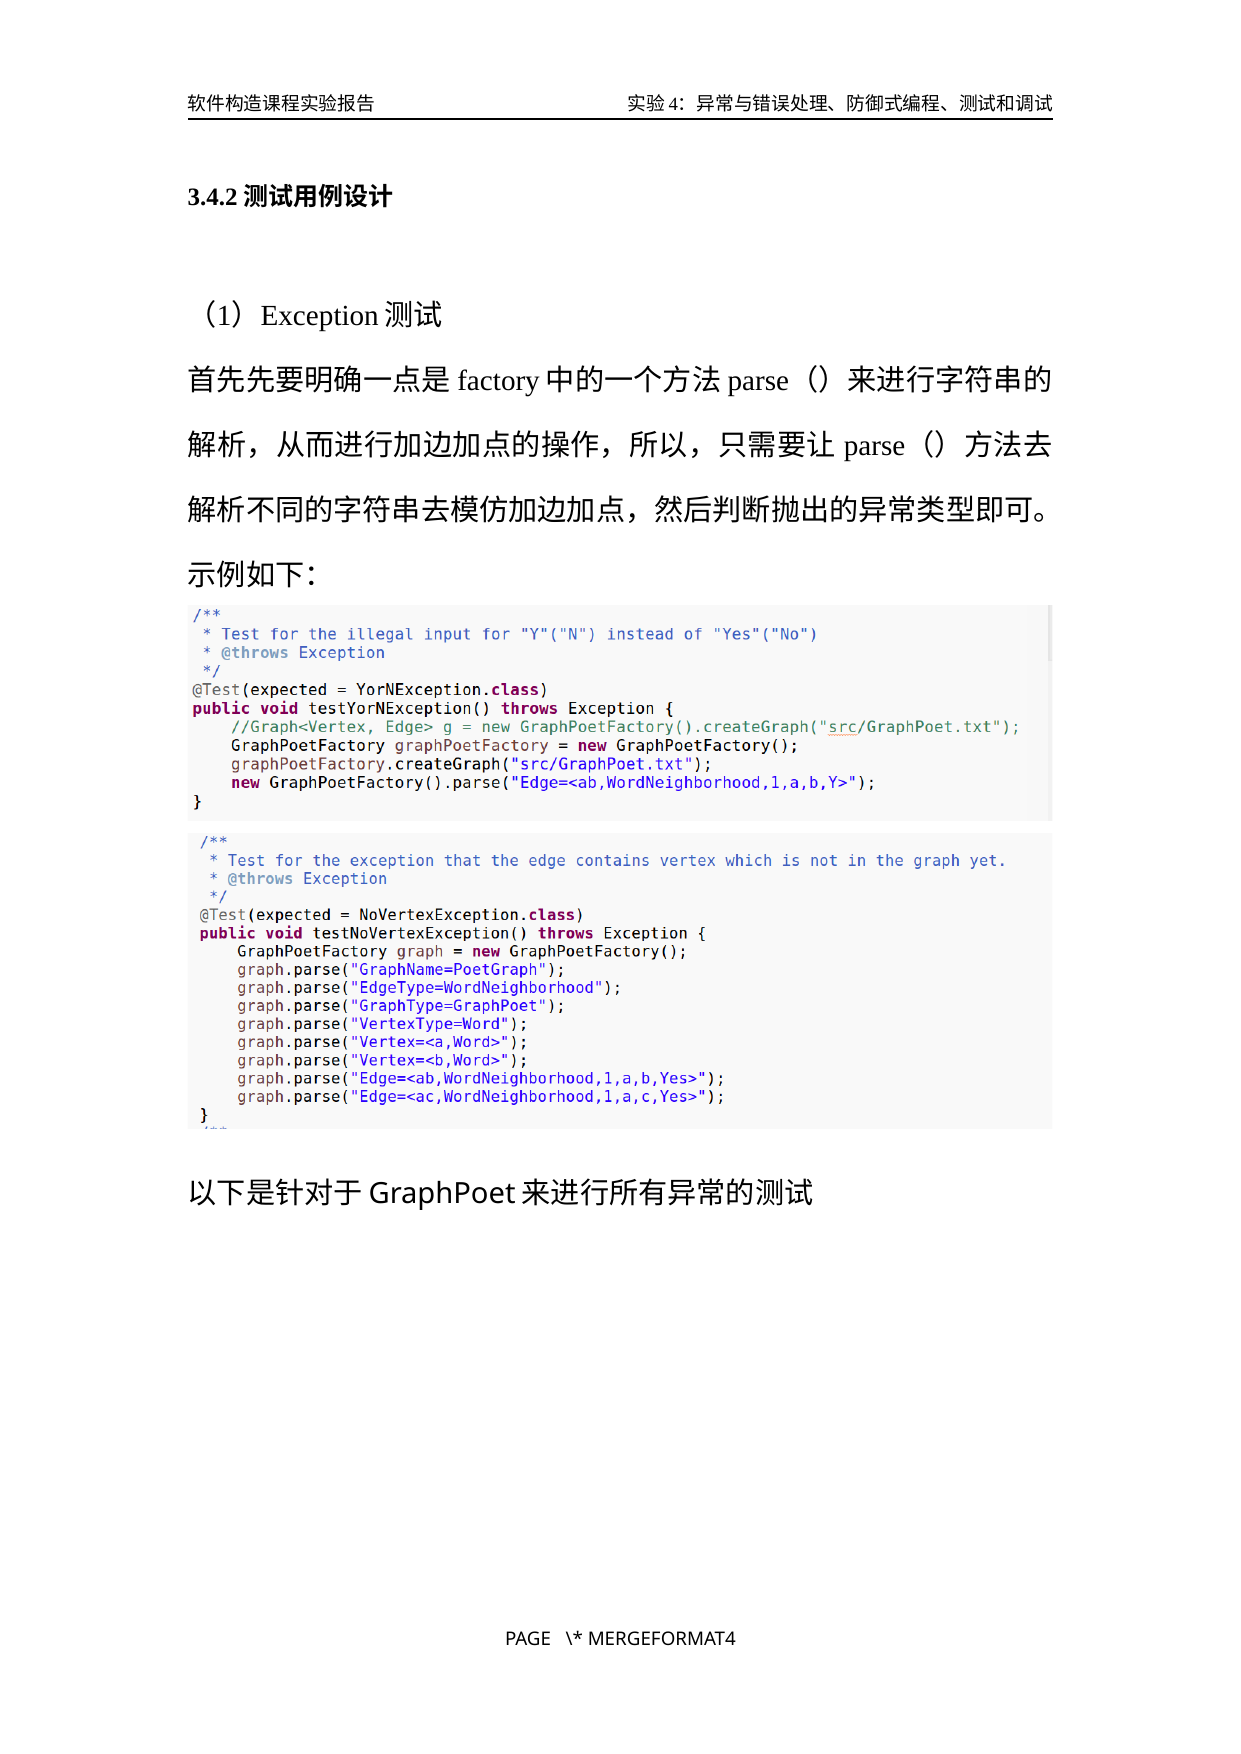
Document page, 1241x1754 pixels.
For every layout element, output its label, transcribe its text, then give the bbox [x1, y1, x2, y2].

text 示例如下： [187, 541, 1053, 605]
text 以下是针对于GraphPoet来进行所有异常的测试 [187, 1158, 1053, 1223]
picture [187, 605, 1053, 821]
subtitle 测试用例设计 [187, 162, 1053, 227]
picture [187, 833, 1053, 1129]
text （1）Exception测试 [187, 281, 1053, 346]
text 首先先要明确一点是factory中的一个方法parse（）来进行字符串的解析，从而进行加边加点的操作，所以，只需要让parse（）方法去解析不同的字符串去模仿加边加点，然后判断抛出的异常类型即可。 [187, 346, 1053, 541]
